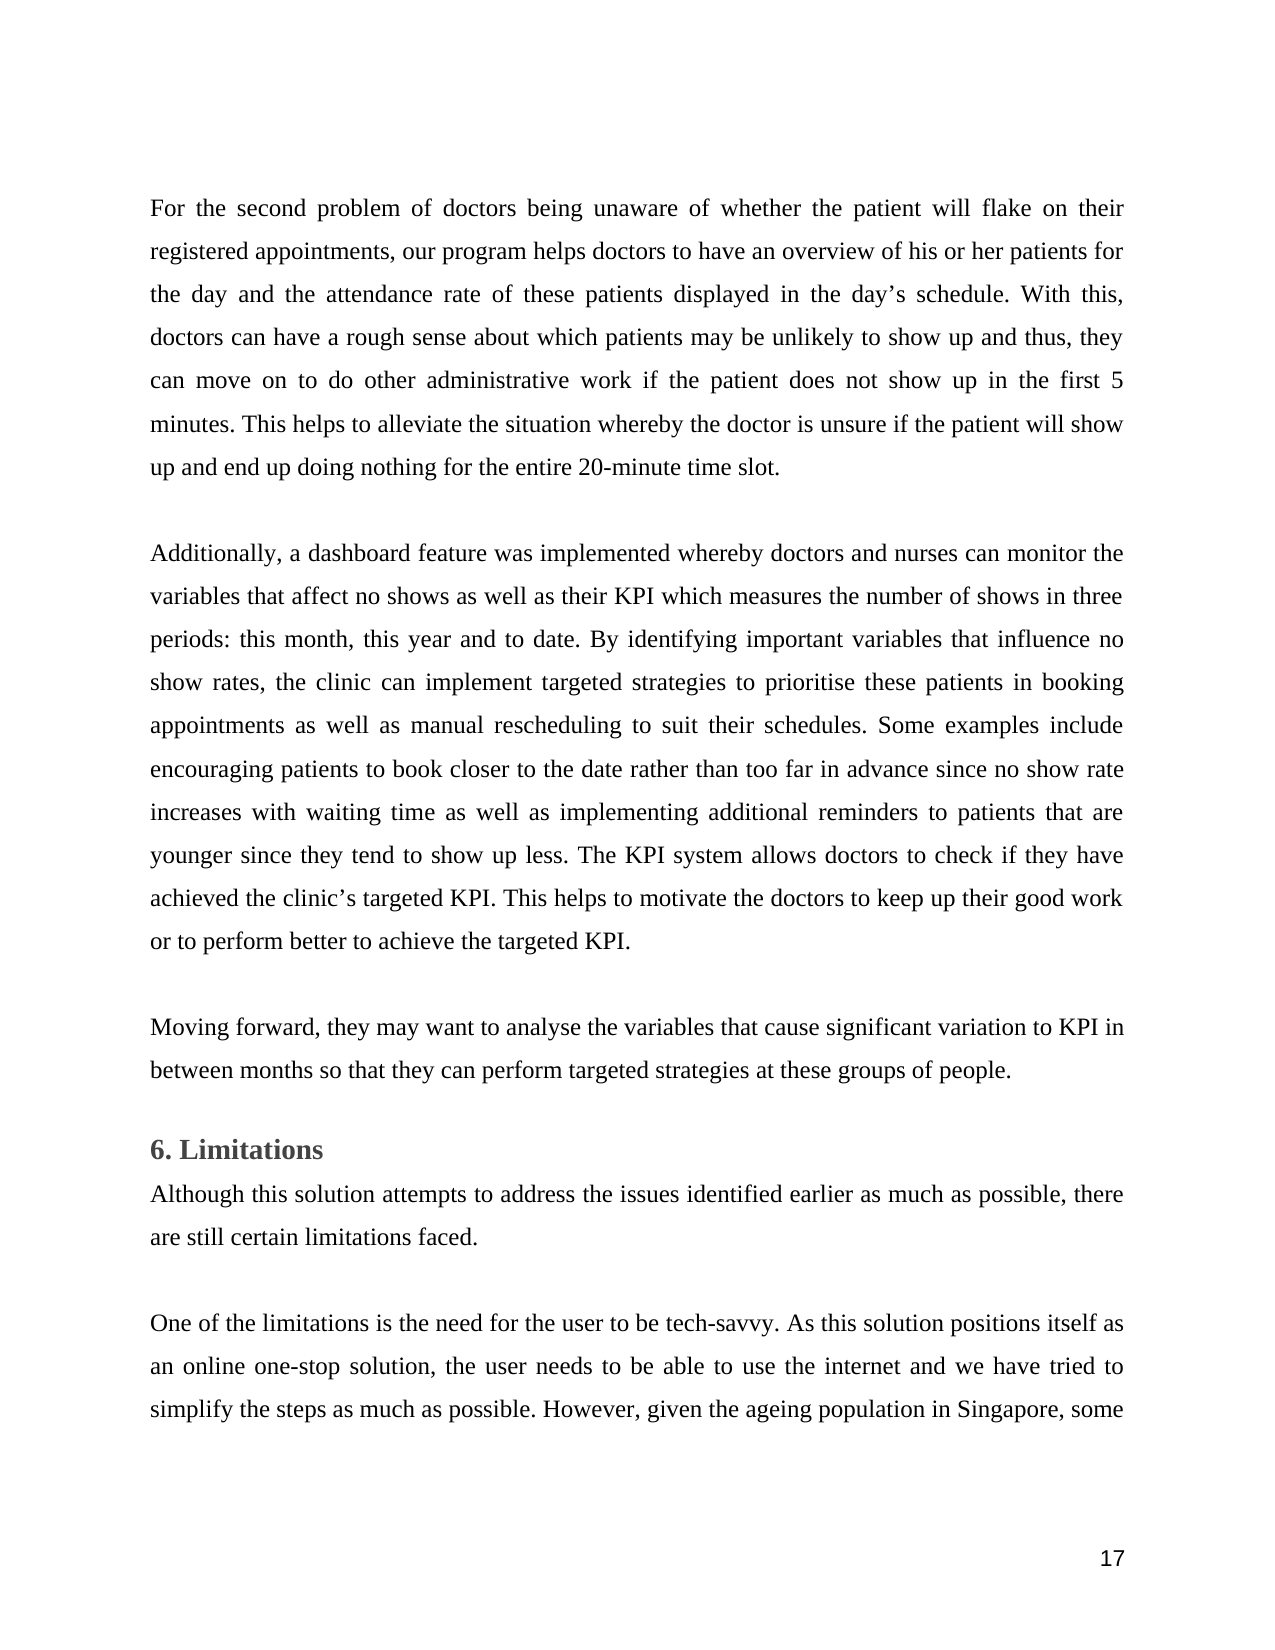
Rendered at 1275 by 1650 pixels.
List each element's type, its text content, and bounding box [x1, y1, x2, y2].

text Although this solution attempts to address the issues identified earlier as much as possible, there are still certain limitations faced. [150, 1179, 1125, 1251]
text For the second problem of doctors being unaware of whether the patient will flake on their registered appointments, our program helps doctors to have an overview of his or her patients for the day and the attendance rate of these patients displayed in the day’s schedule. With this, doctors can have a rough sense about which patients may be unlikely to show up and thus, they can move on to do other administrative work if the patient does not show up in the first 5 minutes. This helps to alleviate the situation whereby the doctor is unsure if the patient will show up and end up doing nothing for the entire 20-minute time slot. [150, 193, 1125, 481]
text Additionally, a dashboard feature was implemented whereby doctors and nurses can monitor the variables that affect no shows as well as their KPI which measures the number of shows in three periods: this month, this year and to date. By identifying important variables that influence no show rates, the clinic can implement targeted strategies to prioritise these patients in booking appointments as well as manual rescheduling to suit their schedules. Some examples include encouraging patients to book closer to the date rather than too far in advance since no show rate increases with waiting time as well as implementing additional reminders to patients that are younger since they tend to show up less. The KPI system allows doctors to check if they have achieved the clinic’s targeted KPI. This helps to motivate the doctors to keep up their good work or to perform better to achieve the targeted KPI. [150, 538, 1125, 955]
text Moving forward, they may want to analyse the variables that cause significant variation to KPI in between months so that they can perform targeted strategies at these groups of people. [150, 1012, 1125, 1084]
subtitle 6. Limitations [150, 1132, 1125, 1166]
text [150, 1308, 1125, 1423]
